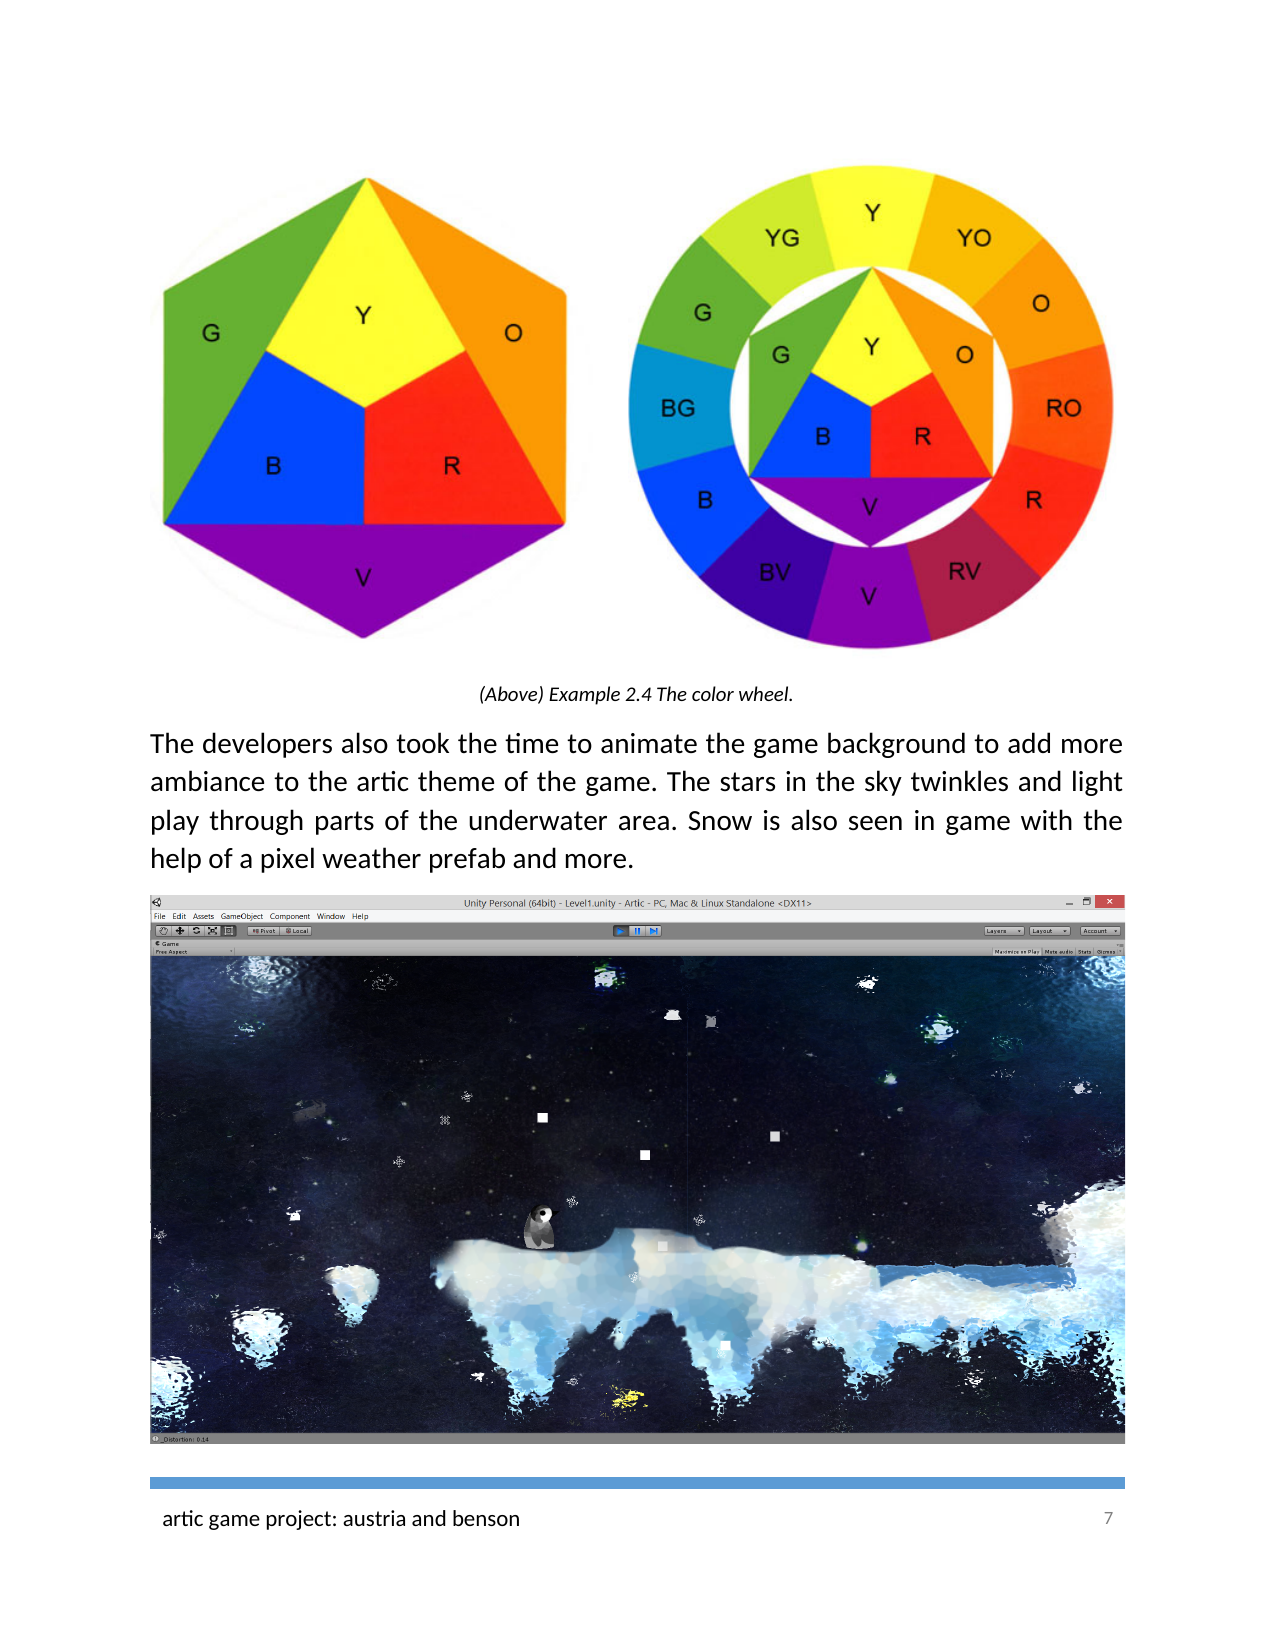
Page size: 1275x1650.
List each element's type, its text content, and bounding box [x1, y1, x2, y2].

picture [150, 149, 1126, 662]
text (Above) Example 2.4 The color wheel. [150, 681, 1125, 706]
picture [150, 895, 1125, 1444]
text The developers also took the time to animate the game background to add more ambiance to the artic theme of the game. The stars in the sky twinkles and light play through parts of the underwater area. Snow is also seen in game with the help of a pixel weather prefab and more. [150, 725, 1125, 876]
